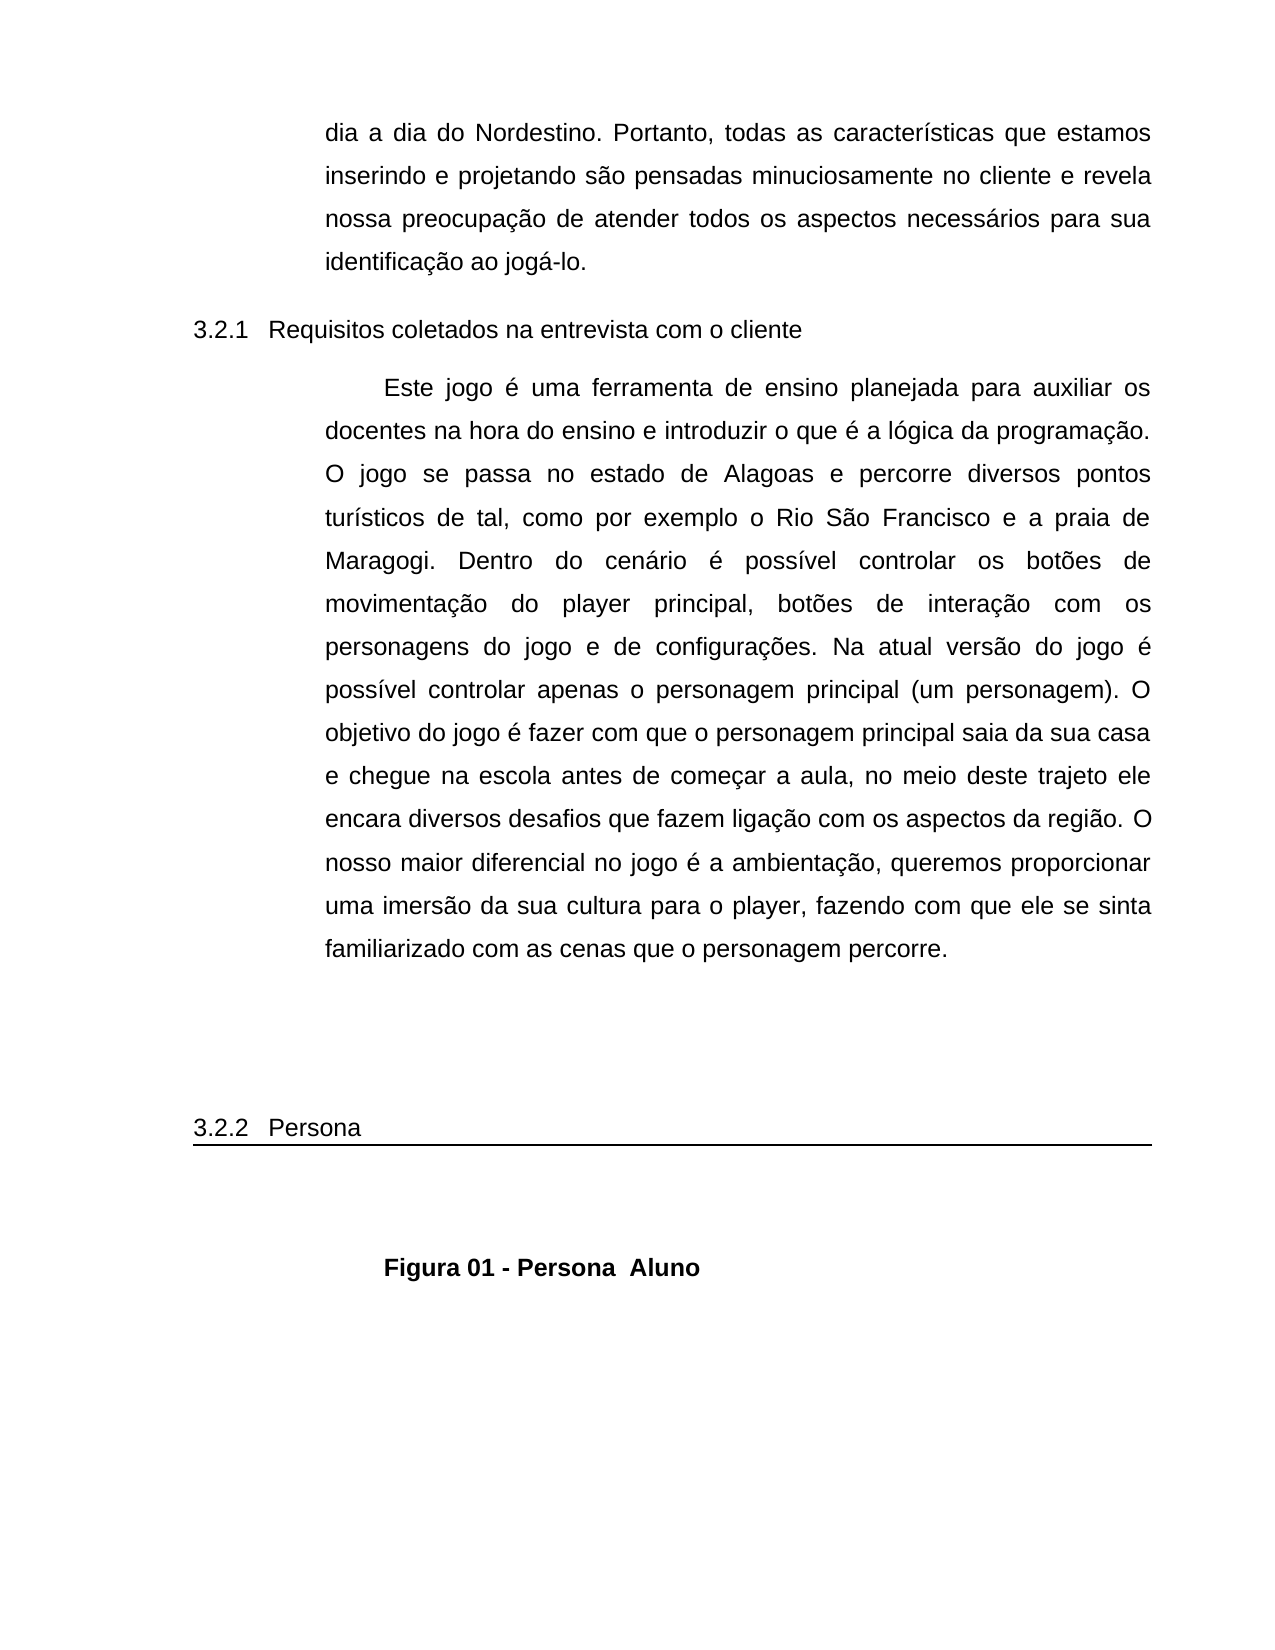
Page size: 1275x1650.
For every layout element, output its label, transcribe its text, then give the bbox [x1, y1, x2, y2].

list Persona [193, 1113, 1152, 1144]
text Figura 01 - Persona Aluno [325, 1253, 1152, 1282]
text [325, 118, 1152, 276]
text Este jogo é uma ferramenta de ensino planejada para auxiliar os docentes na hora do ensino e introduzir o que é a lógica da programação. O jogo se passa no estado de Alagoas e percorre diversos pontos turísticos de tal, como por exemplo o Rio São Francisco e a praia de Maragogi. Dentro do cenário é possível controlar os botões de movimentação do player principal, botões de interação com os personagens do jogo e de configurações. Na atual versão do jogo é possível controlar apenas o personagem principal (um personagem). O objetivo do jogo é fazer com que o personagem principal saia da sua casa e chegue na escola antes de começar a aula, no meio deste trajeto ele encara diversos desafios que fazem ligação com os aspectos da região. O nosso maior diferencial no jogo é a ambientação, queremos proporcionar uma imersão da sua cultura para o player, fazendo com que ele se sinta familiarizado com as cenas que o personagem percorre. [325, 373, 1152, 963]
list Requisitos coletados na entrevista com o cliente [193, 316, 1152, 346]
